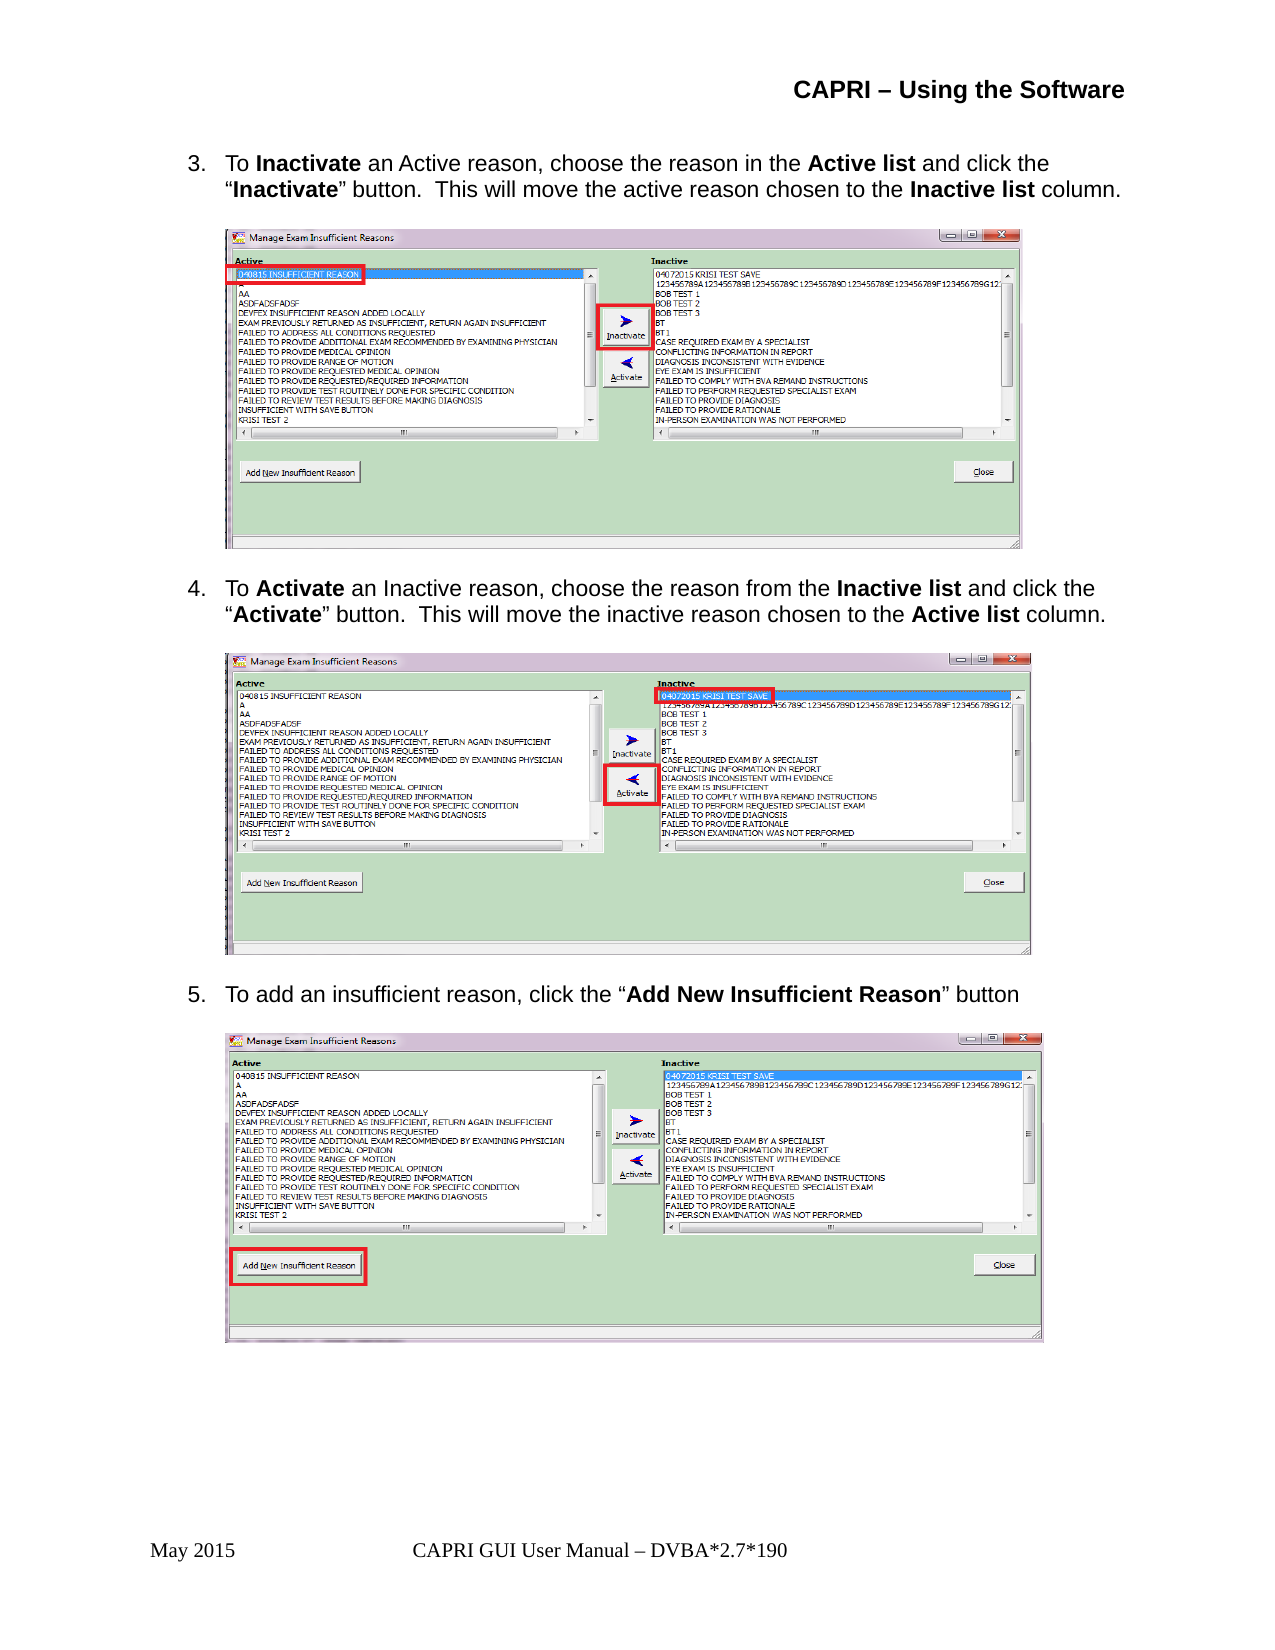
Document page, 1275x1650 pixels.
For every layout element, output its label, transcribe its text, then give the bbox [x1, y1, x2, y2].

list To add an insufficient reason, click the “Add New Insufficient Reason” button [187, 981, 1125, 1007]
picture [225, 653, 1033, 955]
picture [225, 1033, 1044, 1343]
list To Inactivate an Active reason, choose the reason in the Active list and click the “Inactivate” button. This will move the active reason chosen to the Inactive list column. [187, 150, 1125, 203]
picture [225, 229, 1023, 549]
list To Activate an Inactive reason, choose the reason from the Inactive list and click the “Activate” button. This will move the inactive reason chosen to the Active list column. [187, 575, 1125, 627]
